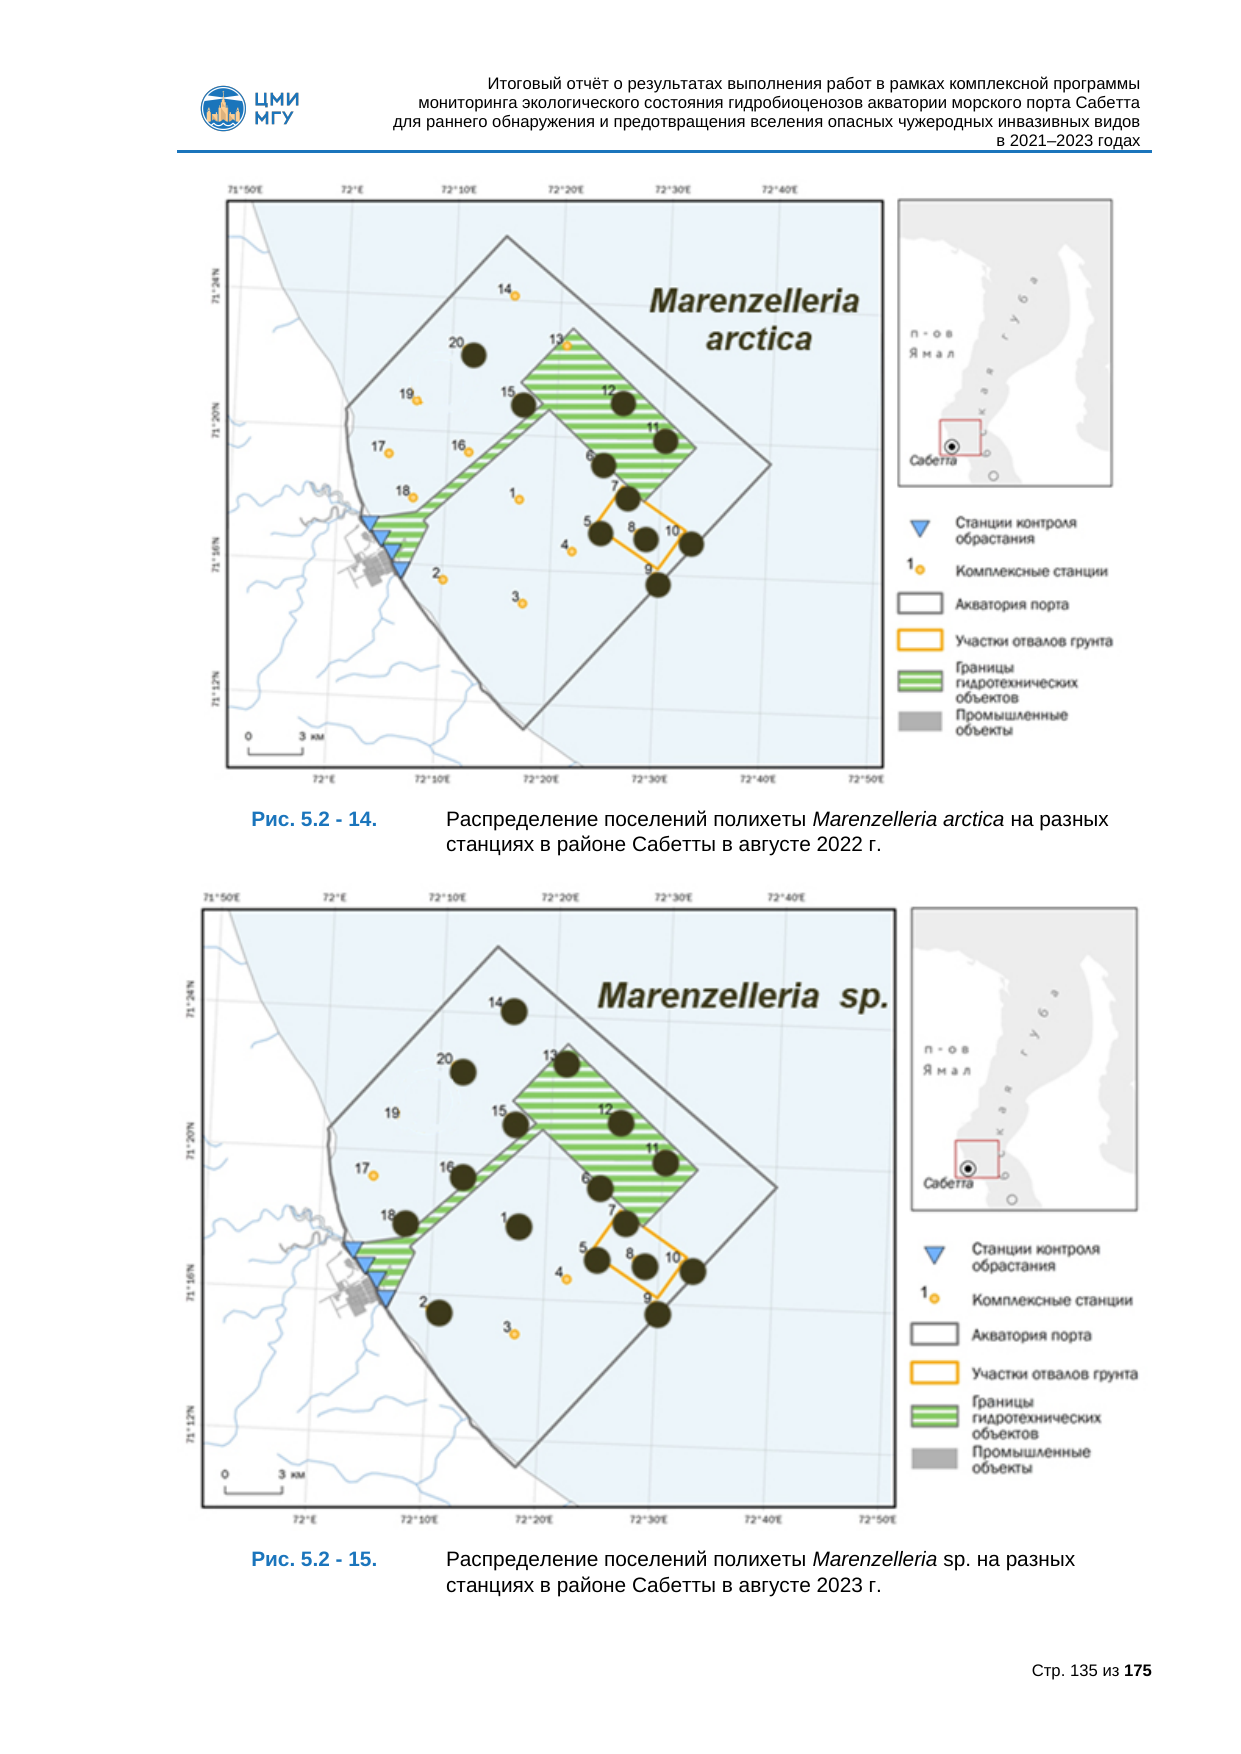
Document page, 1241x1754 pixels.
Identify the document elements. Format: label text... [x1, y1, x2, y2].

text Распределение поселений полихеты Marenzelleria sp. на разных станциях в районе Сабетты в августе 2023 г. [251, 1547, 1152, 1596]
picture [177, 882, 1152, 1531]
picture [188, 73, 311, 144]
text Распределение поселений полихеты Marenzelleria arctica на разных станциях в районе Сабетты в августе 2022 г. [251, 807, 1152, 856]
picture [203, 176, 1126, 790]
